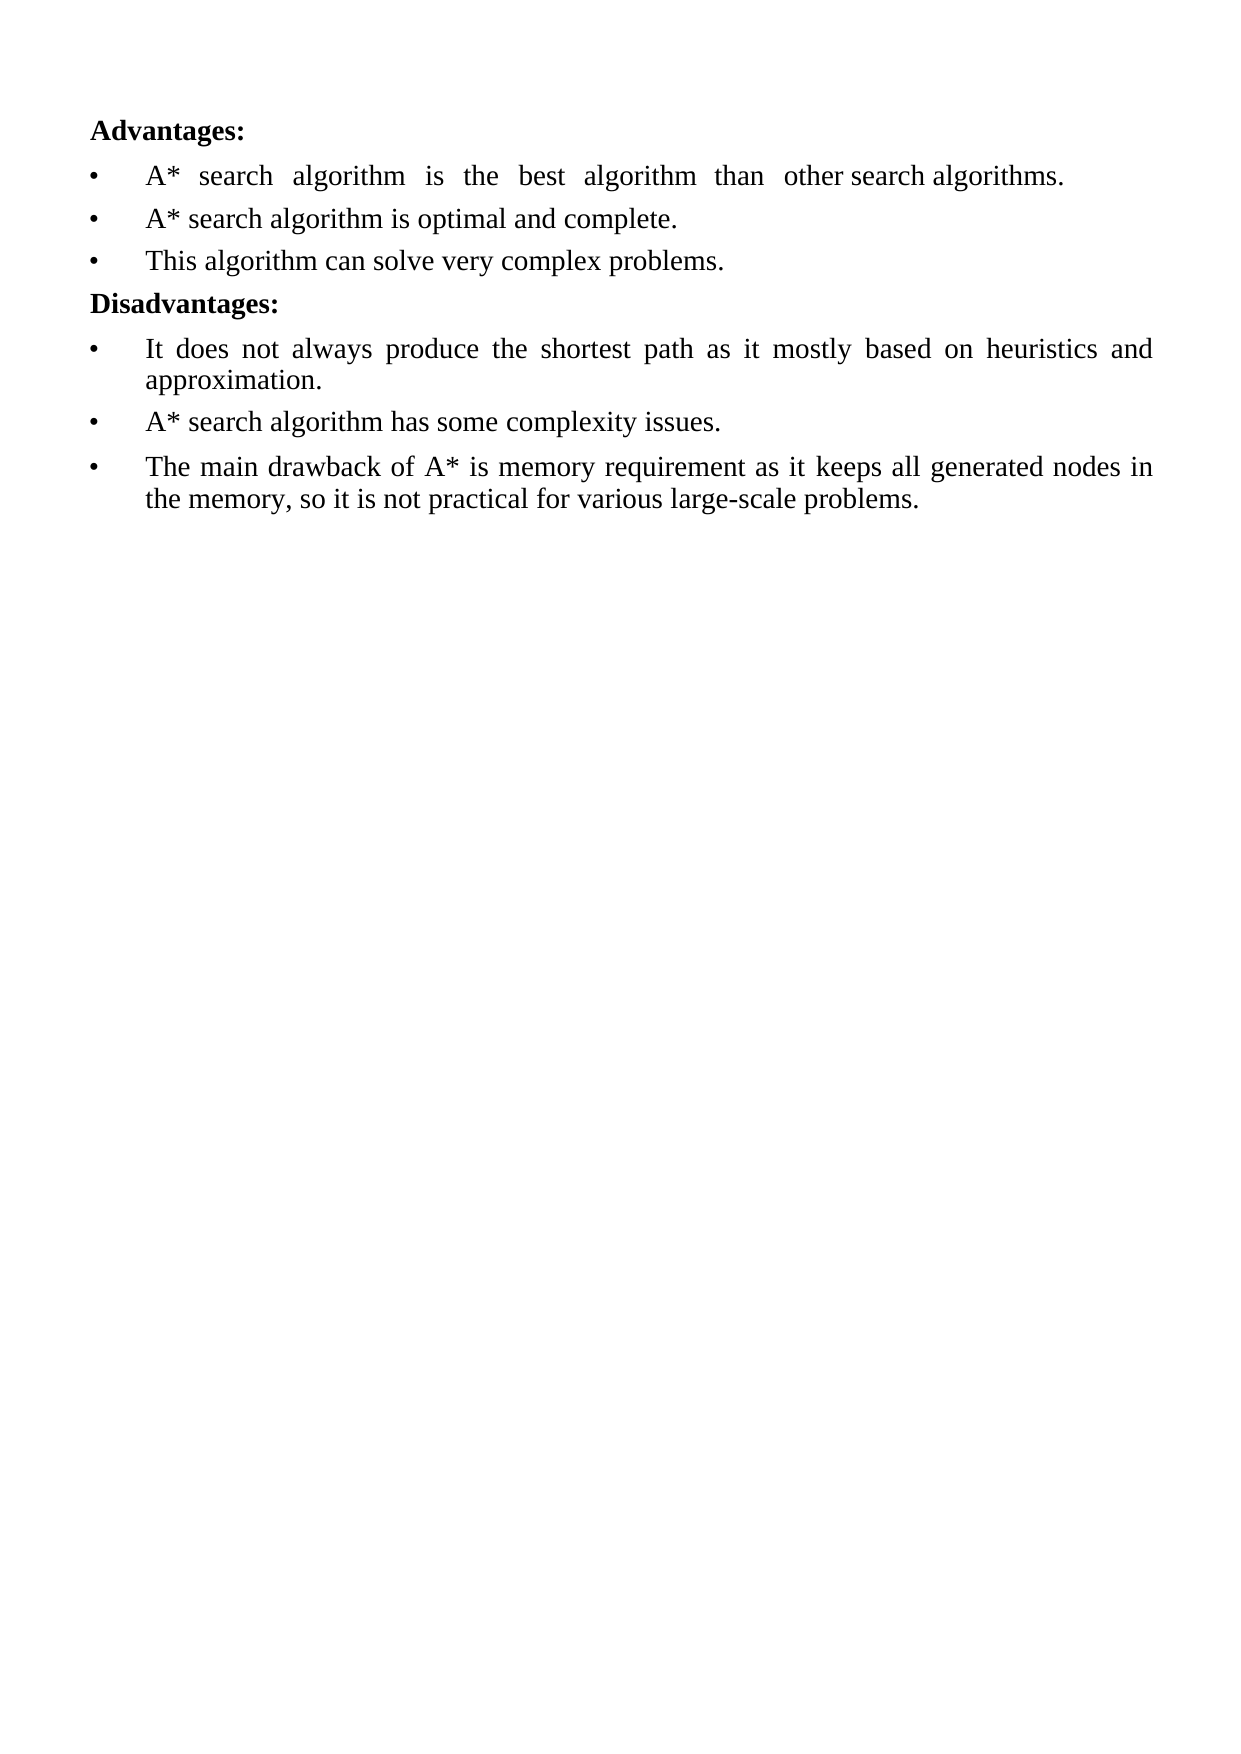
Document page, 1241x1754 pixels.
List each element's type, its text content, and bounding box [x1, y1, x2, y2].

list The main drawback of A* is memory requirement as it keeps all generated nodes in the memory, so it is not practical for various large-scale problems. [88, 452, 1153, 514]
list It does not always produce the shortest path as it mostly based on heuristics and approximation. [88, 333, 1153, 396]
list This algorithm can solve very complex problems. [88, 243, 1213, 277]
list A* search algorithm has some complexity issues. [88, 404, 1213, 438]
text Disadvantages: [90, 286, 1213, 320]
list A* search algorithm is the best algorithm than other search algorithms. [88, 161, 1151, 192]
text Advantages: [90, 113, 1213, 147]
list A* search algorithm is optimal and complete. [88, 201, 1213, 235]
